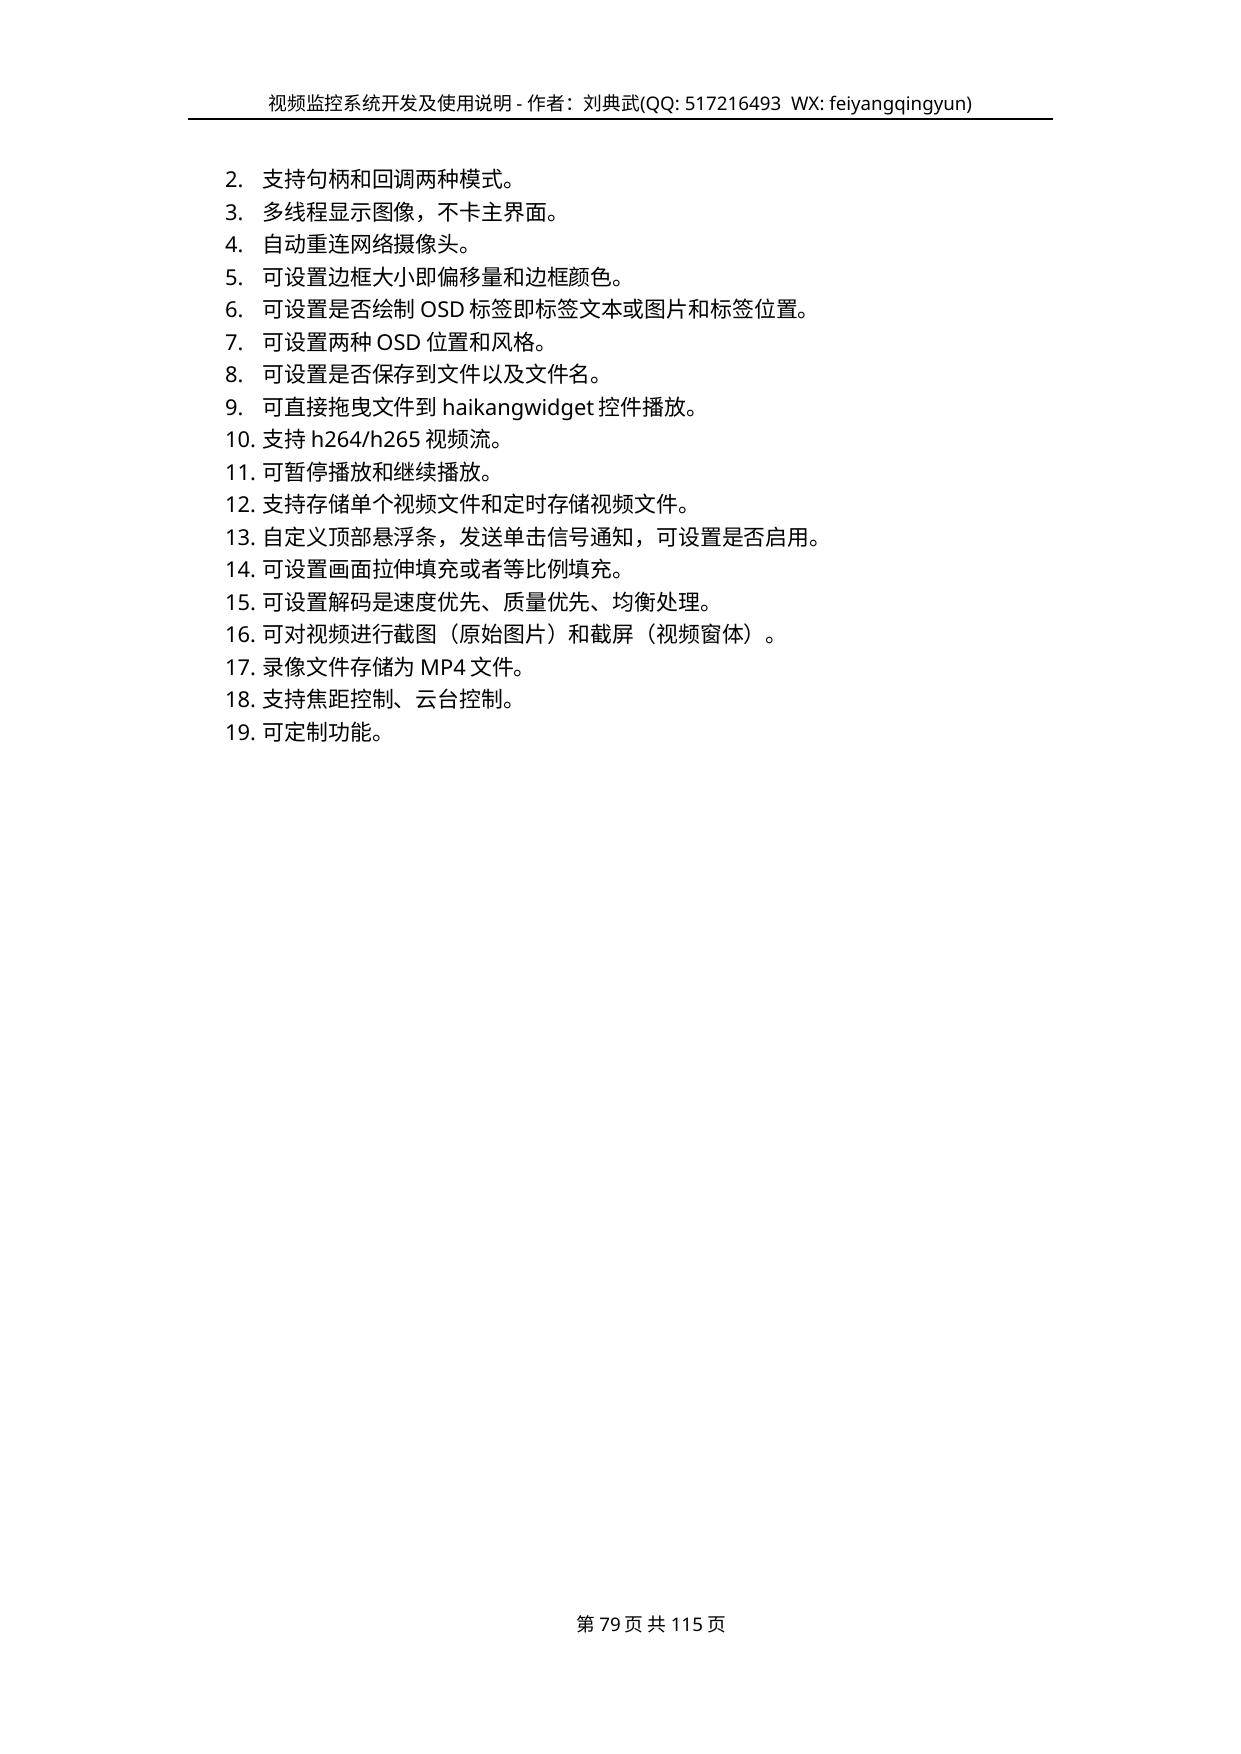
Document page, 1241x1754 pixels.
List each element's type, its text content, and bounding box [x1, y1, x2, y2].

list 可直接拖曳文件到haikangwidget控件播放。 [225, 389, 1053, 422]
list 录像文件存储为MP4文件。 [225, 649, 1053, 682]
list 可设置边框大小即偏移量和边框颜色。 [225, 259, 1053, 292]
list 可设置两种OSD位置和风格。 [225, 324, 1053, 357]
list 支持存储单个视频文件和定时存储视频文件。 [225, 487, 1053, 519]
list 可定制功能。 [225, 714, 1053, 747]
list 自定义顶部悬浮条，发送单击信号通知，可设置是否启用。 [225, 519, 1053, 552]
list 可设置解码是速度优先、质量优先、均衡处理。 [225, 584, 1053, 617]
list 支持焦距控制、云台控制。 [225, 682, 1053, 714]
list 多线程显示图像，不卡主界面。 [225, 194, 1053, 227]
list 可设置是否绘制OSD标签即标签文本或图片和标签位置。 [225, 292, 1053, 324]
list 支持h264/h265视频流。 [225, 422, 1053, 454]
list 可设置是否保存到文件以及文件名。 [225, 357, 1053, 389]
list 支持句柄和回调两种模式。 [225, 162, 1053, 194]
list 自动重连网络摄像头。 [225, 227, 1053, 259]
list 可暂停播放和继续播放。 [225, 454, 1053, 487]
list 可设置画面拉伸填充或者等比例填充。 [225, 552, 1053, 584]
list 可对视频进行截图（原始图片）和截屏（视频窗体）。 [225, 617, 1053, 649]
